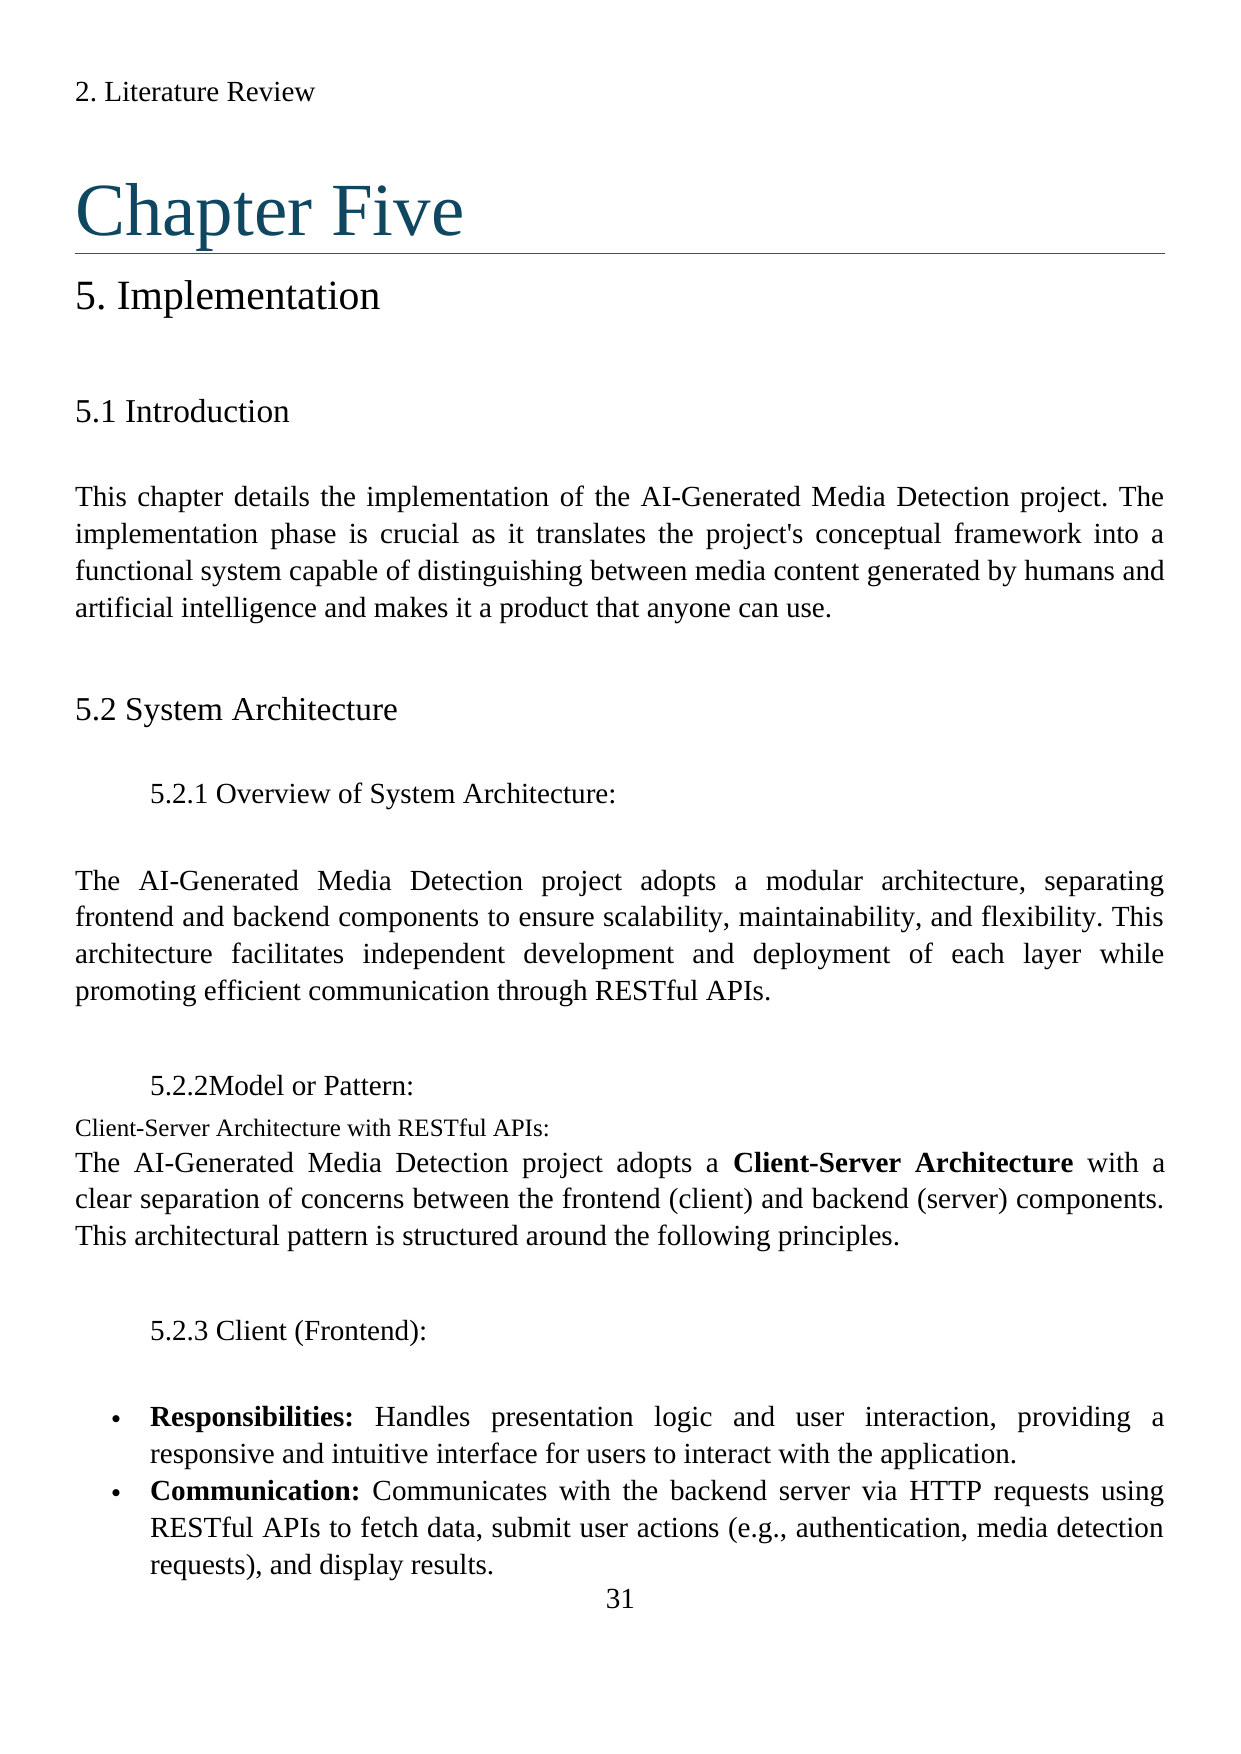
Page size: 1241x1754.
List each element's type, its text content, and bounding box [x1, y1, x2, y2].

subtitle Client-Server Architecture with RESTful APIs: [75, 1113, 1165, 1142]
text The AI-Generated Media Detection project adopts a modular architecture, separating frontend and backend components to ensure scalability, maintainability, and flexibility. This architecture facilitates independent development and deployment of each layer while promoting efficient communication through RESTful APIs. [75, 863, 1165, 1007]
subtitle 5.1 Introduction [75, 392, 1165, 430]
subtitle Chapter Five [75, 165, 1165, 253]
subtitle 5. Implementation [75, 271, 1165, 319]
subtitle 5.2 System Architecture [75, 689, 1165, 727]
subtitle 5.2.2Model or Pattern: [75, 1068, 1165, 1101]
text The AI-Generated Media Detection project adopts a Client-Server Architecture with a clear separation of concerns between the frontend (client) and backend (server) components. This architectural pattern is structured around the following principles. [75, 1145, 1165, 1252]
subtitle 5.2.1 Overview of System Architecture: [75, 776, 1165, 810]
text This chapter details the implementation of the AI-Generated Media Detection project. The implementation phase is crucial as it translates the project's conceptual framework into a functional system capable of distinguishing between media content generated by humans and artificial intelligence and makes it a product that anyone can use. [75, 479, 1165, 623]
subtitle 5.2.3 Client (Frontend): [75, 1313, 1165, 1347]
list Responsibilities: Handles presentation logic and user interaction, providing a responsive and intuitive interface for users to interact with the application. [112, 1399, 1165, 1470]
list Communication: Communicates with the backend server via HTTP requests using RESTful APIs to fetch data, submit user actions (e.g., authentication, media detection requests), and display results. [112, 1473, 1165, 1580]
